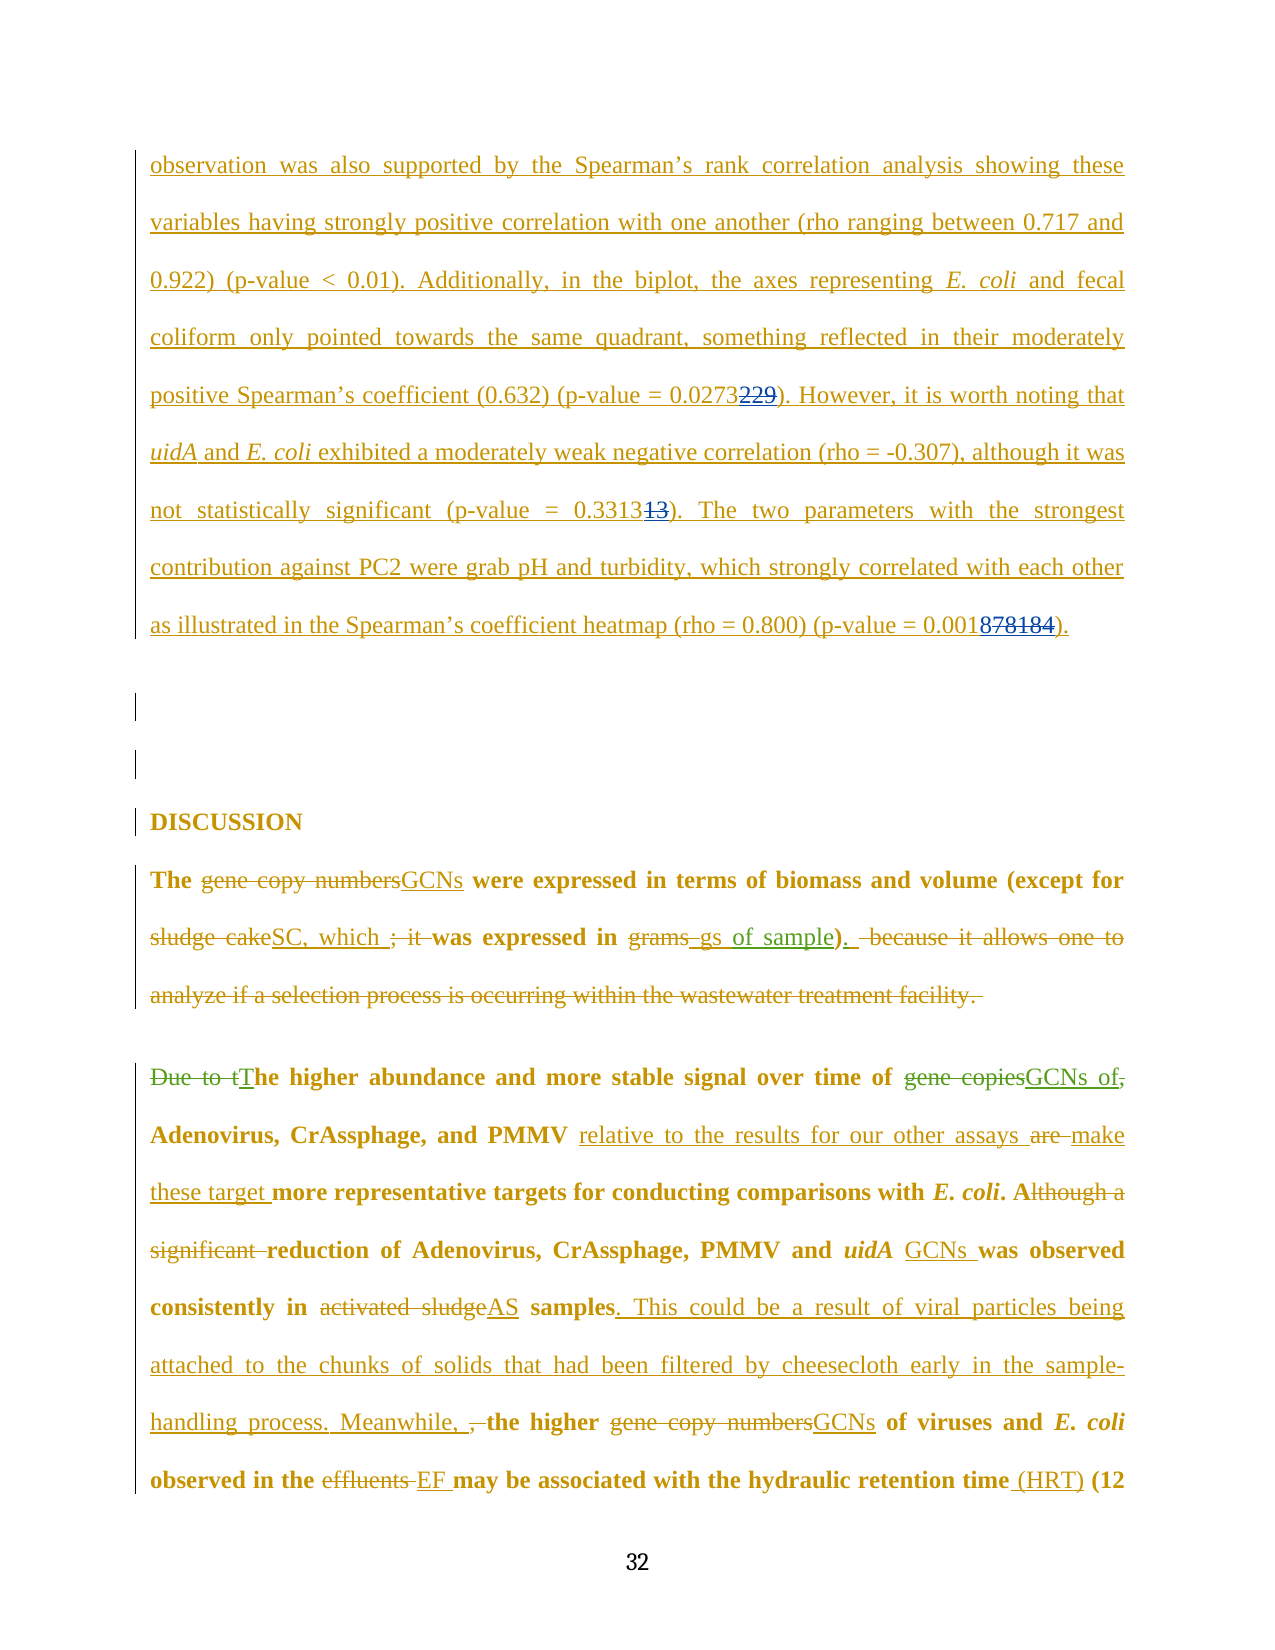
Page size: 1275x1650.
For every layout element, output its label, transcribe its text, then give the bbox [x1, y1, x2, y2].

text DISCUSSION [150, 807, 1125, 836]
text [150, 1376, 1125, 1494]
text The were expressed in terms of biomass and volume (except for was expressed in ) [150, 865, 1125, 1009]
